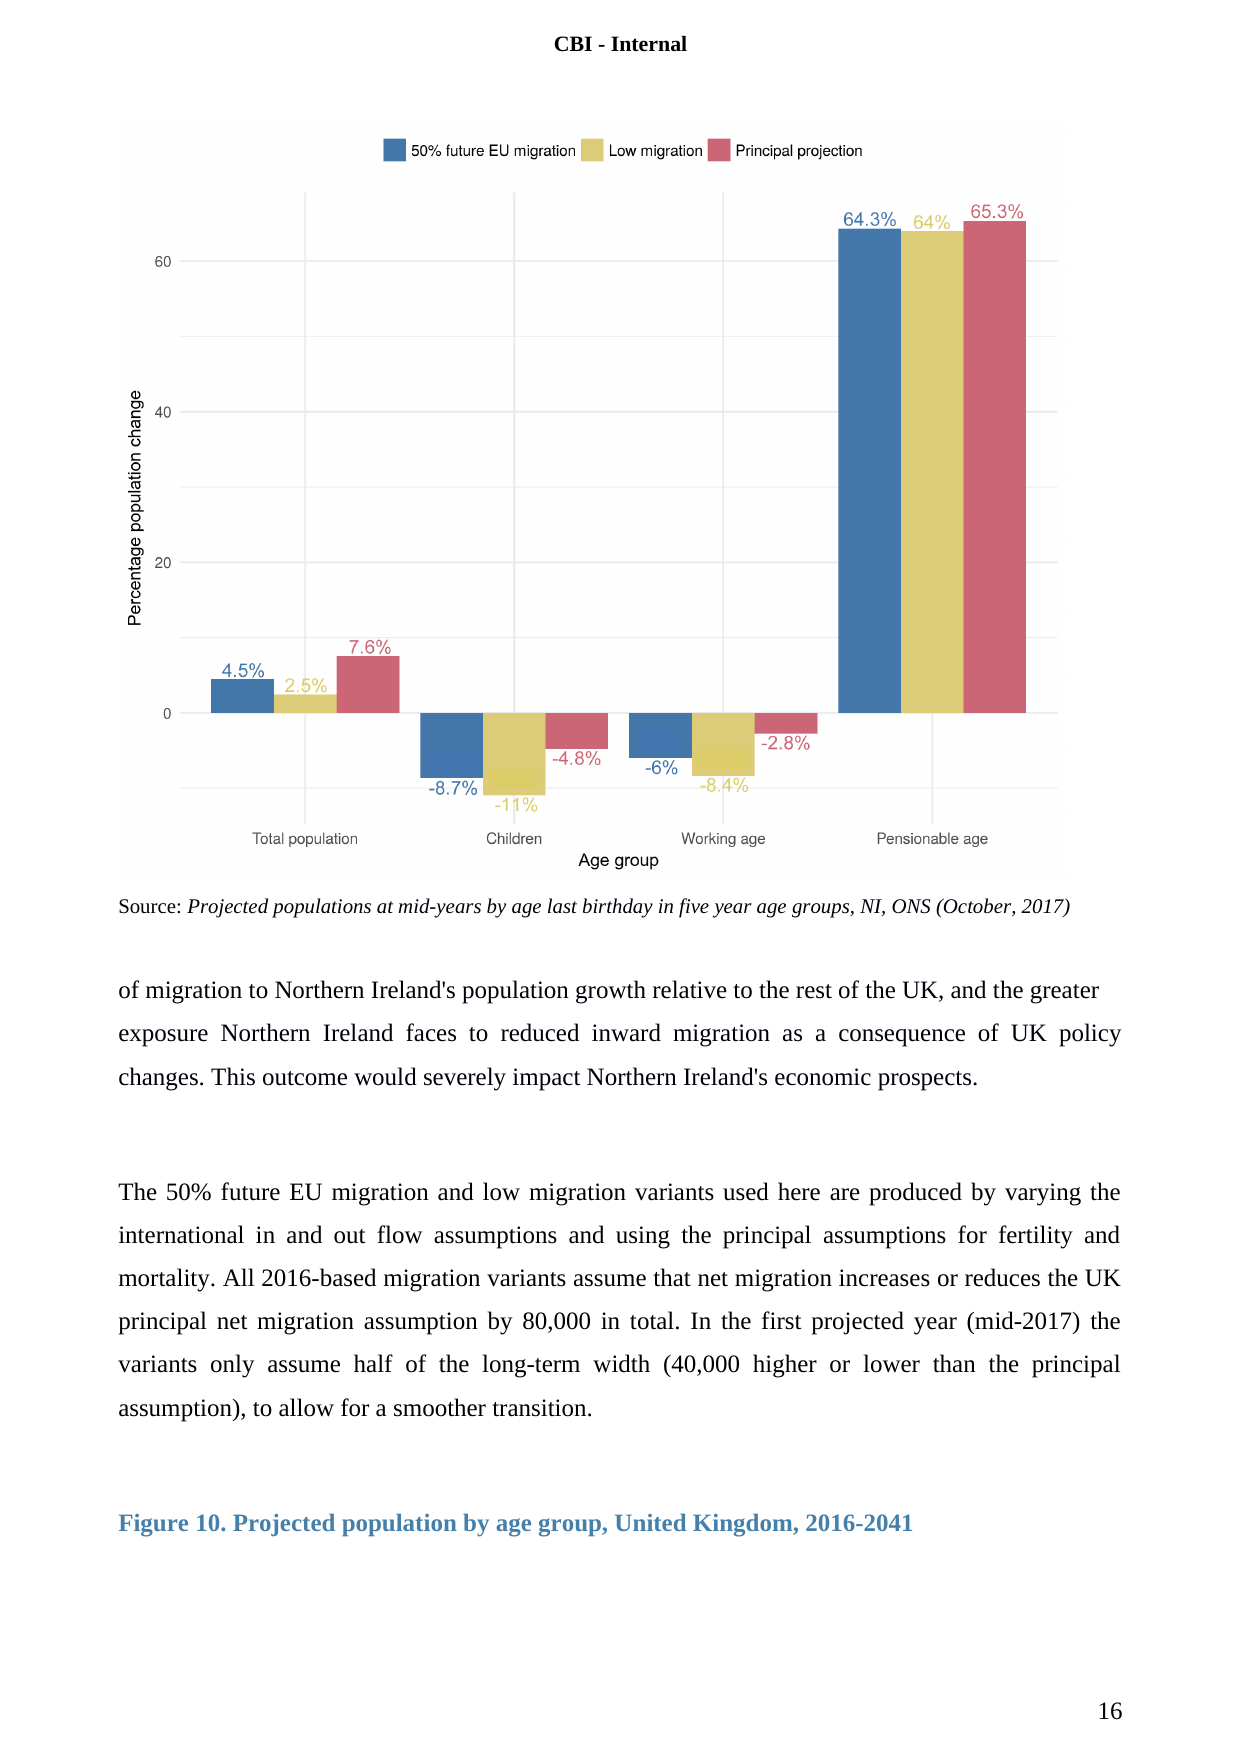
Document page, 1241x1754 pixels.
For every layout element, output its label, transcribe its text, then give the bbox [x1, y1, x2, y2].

text of migration to Northern Ireland's population growth relative to the rest of the UK, and the greater [118, 975, 1122, 1004]
table_cell Source: Projected populations at mid-years by age last birthday in five year age groups, NI, ONS (October, 2017) [106, 894, 1133, 932]
text exposure Northern Ireland faces to reduced inward migration as a consequence of UK policy changes. This outcome would severely impact Northern Ireland's economic prospects. [118, 1018, 1122, 1090]
table_cell [106, 118, 1133, 894]
table_header Figure 10. Projected population by age group, United Kingdom, 2016-2041 [106, 1508, 1133, 1554]
picture [118, 118, 1067, 880]
text The 50% future EU migration and low migration variants used here are produced by varying the international in and out flow assumptions and using the principal assumptions for fertility and mortality. All 2016-based migration variants assume that net migration increases or reduces the UK principal net migration assumption by 80,000 in total. In the first projected year (mid-2017) the variants only assume half of the long-term width (40,000 higher or lower than the principal assumption), to allow for a smoother transition. [118, 1177, 1122, 1421]
